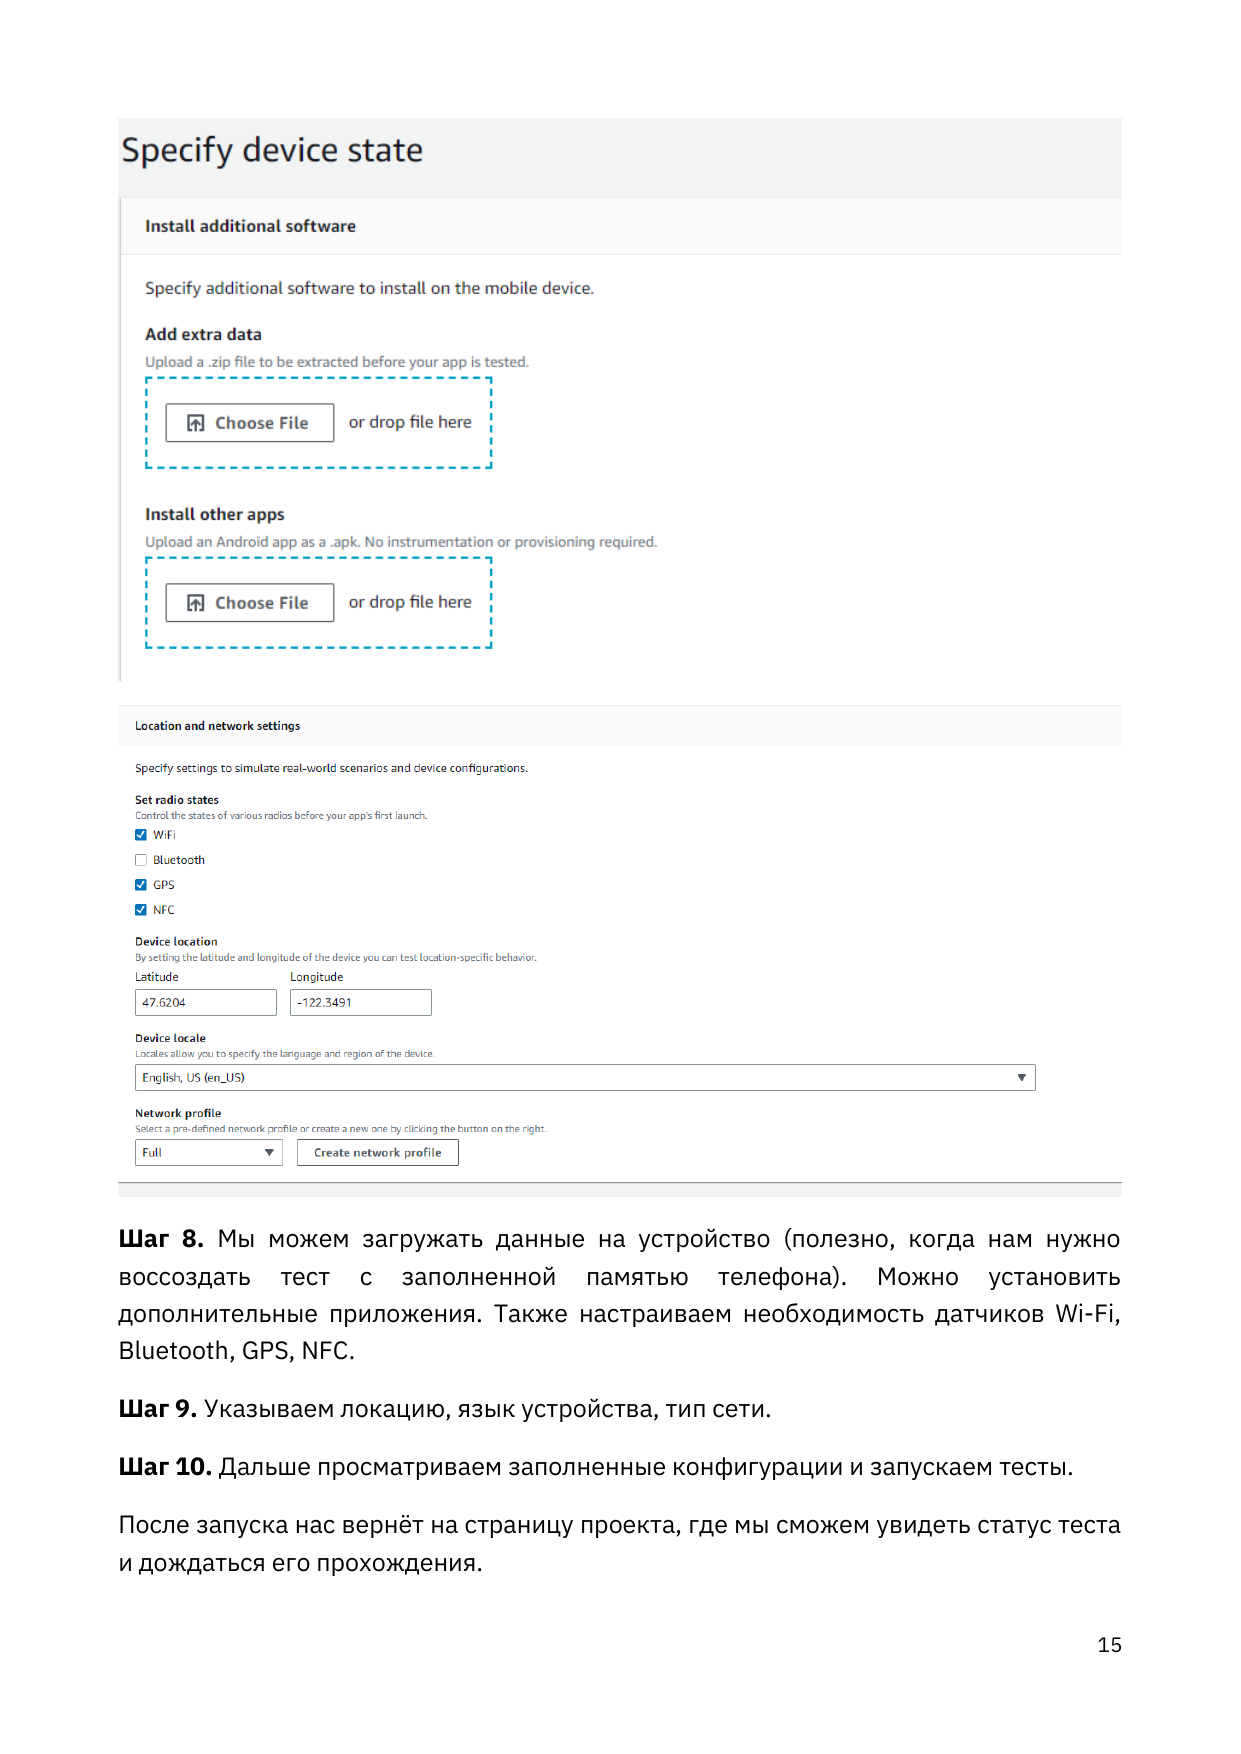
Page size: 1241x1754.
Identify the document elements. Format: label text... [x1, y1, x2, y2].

text После запуска нас вернёт на страницу проекта, где мы сможем увидеть статус теста и дождаться его прохождения. [118, 1508, 1122, 1578]
picture [118, 705, 1122, 1197]
text Шаг 9. Указываем локацию, язык устройства, тип сети. [118, 1392, 1122, 1424]
picture [118, 118, 1122, 681]
text Шаг 8. Мы можем загружать данные на устройство (полезно, когда нам нужно воссоздать тест с заполненной памятью телефона). Можно установить дополнительные приложения. Также настраиваем необходимость датчиков Wi-Fi, Bluetooth, GPS, NFC. [118, 1222, 1122, 1366]
text Шаг 10. Дальше просматриваем заполненные конфигурации и запускаем тесты. [118, 1450, 1122, 1483]
